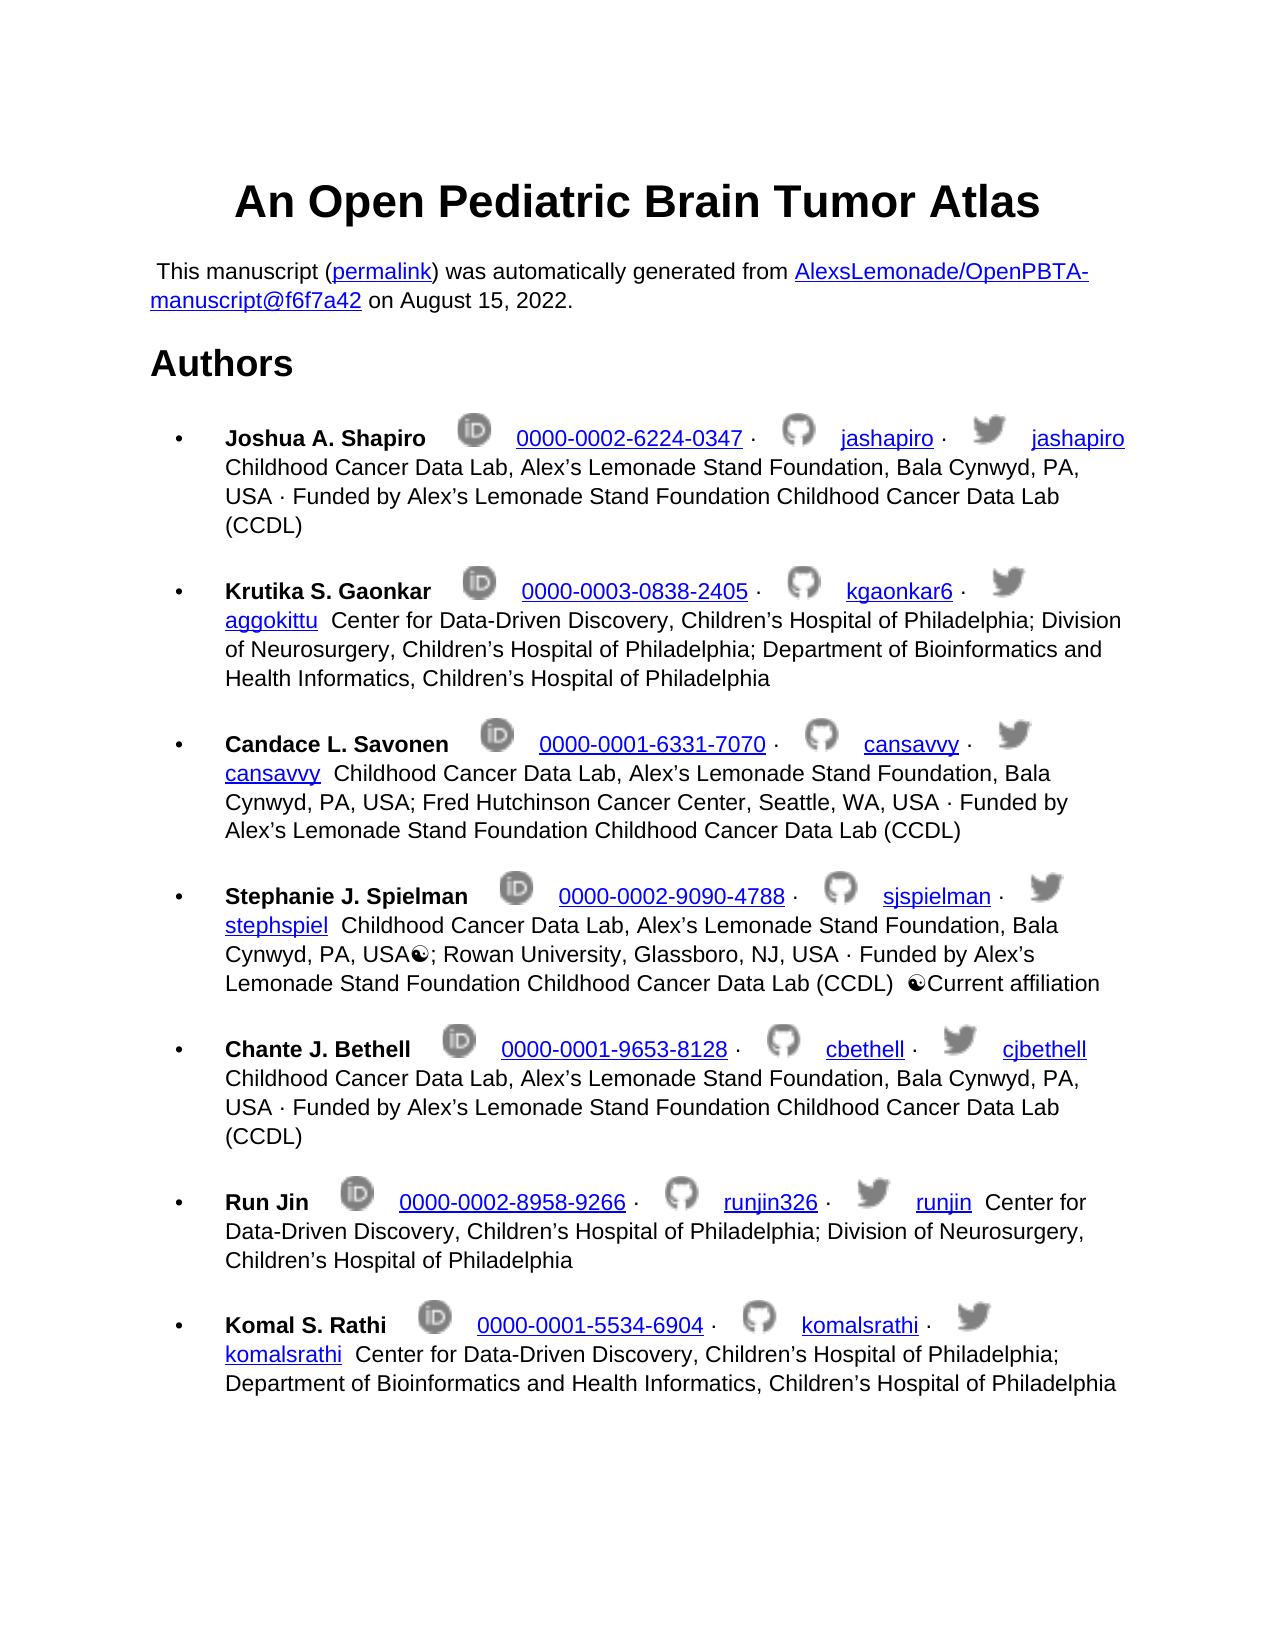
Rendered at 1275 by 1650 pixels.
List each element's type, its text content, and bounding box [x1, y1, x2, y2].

list Chante J. Bethell 0000-0001-9653-8128 · cbethell · cjbethell Childhood Cancer Data Lab, Alex’s Lemonade Stand Foundation, Bala Cynwyd, PA, USA · Funded by Alex’s Lemonade Stand Foundation Childhood Cancer Data Lab (CCDL) [175, 1024, 1125, 1149]
picture [442, 1024, 476, 1058]
picture [973, 413, 1007, 447]
picture [992, 566, 1026, 600]
list Run Jin 0000-0002-8958-9266 · runjin326 · runjin Center for Data-Driven Discovery, Children’s Hospital of Philadelphia; Division of Neurosurgery, Children’s Hospital of Philadelphia [175, 1177, 1125, 1273]
subtitle Authors [150, 341, 1125, 384]
text This manuscript (permalink) was automatically generated from AlexsLemonade/OpenPBTA-manuscript@f6f7a42 on August 15, 2022. [150, 258, 1125, 313]
picture [957, 1300, 992, 1334]
title An Open Pediatric Brain Tumor Atlas [150, 175, 1125, 228]
list Candace L. Savonen 0000-0001-6331-7070 · cansavvy · cansavvy Childhood Cancer Data Lab, Alex’s Lemonade Stand Foundation, Bala Cynwyd, PA, USA; Fred Hutchinson Cancer Center, Seattle, WA, USA · Funded by Alex’s Lemonade Stand Foundation Childhood Cancer Data Lab (CCDL) [175, 719, 1125, 844]
picture [665, 1176, 699, 1211]
picture [499, 871, 534, 905]
picture [943, 1024, 978, 1058]
picture [998, 718, 1032, 752]
picture [824, 871, 858, 905]
picture [462, 566, 497, 600]
picture [457, 413, 492, 447]
picture [767, 1024, 801, 1058]
picture [480, 718, 514, 752]
list Stephanie J. Spielman 0000-0002-9090-4788 · sjspielman · stephspiel Childhood Cancer Data Lab, Alex’s Lemonade Stand Foundation, Bala Cynwyd, PA, USA☯; Rowan University, Glassboro, NJ, USA · Funded by Alex’s Lemonade Stand Foundation Childhood Cancer Data Lab (CCDL) ☯Current affiliation [175, 871, 1125, 996]
picture [857, 1176, 891, 1211]
picture [340, 1176, 374, 1211]
picture [787, 566, 821, 600]
list Krutika S. Gaonkar 0000-0003-0838-2405 · kgaonkar6 · aggokittu Center for Data-Driven Discovery, Children’s Hospital of Philadelphia; Division of Neurosurgery, Children’s Hospital of Philadelphia; Department of Bioinformatics and Health Informatics, Children’s Hospital of Philadelphia [175, 566, 1125, 691]
picture [418, 1300, 452, 1334]
list Komal S. Rathi 0000-0001-5534-6904 · komalsrathi · komalsrathi Center for Data-Driven Discovery, Children’s Hospital of Philadelphia; Department of Bioinformatics and Health Informatics, Children’s Hospital of Philadelphia [175, 1301, 1125, 1397]
picture [805, 718, 839, 752]
picture [742, 1300, 777, 1334]
picture [782, 413, 816, 447]
list Joshua A. Shapiro 0000-0002-6224-0347 · jashapiro · jashapiro Childhood Cancer Data Lab, Alex’s Lemonade Stand Foundation, Bala Cynwyd, PA, USA · Funded by Alex’s Lemonade Stand Foundation Childhood Cancer Data Lab (CCDL) [175, 413, 1125, 538]
picture [1030, 871, 1064, 905]
